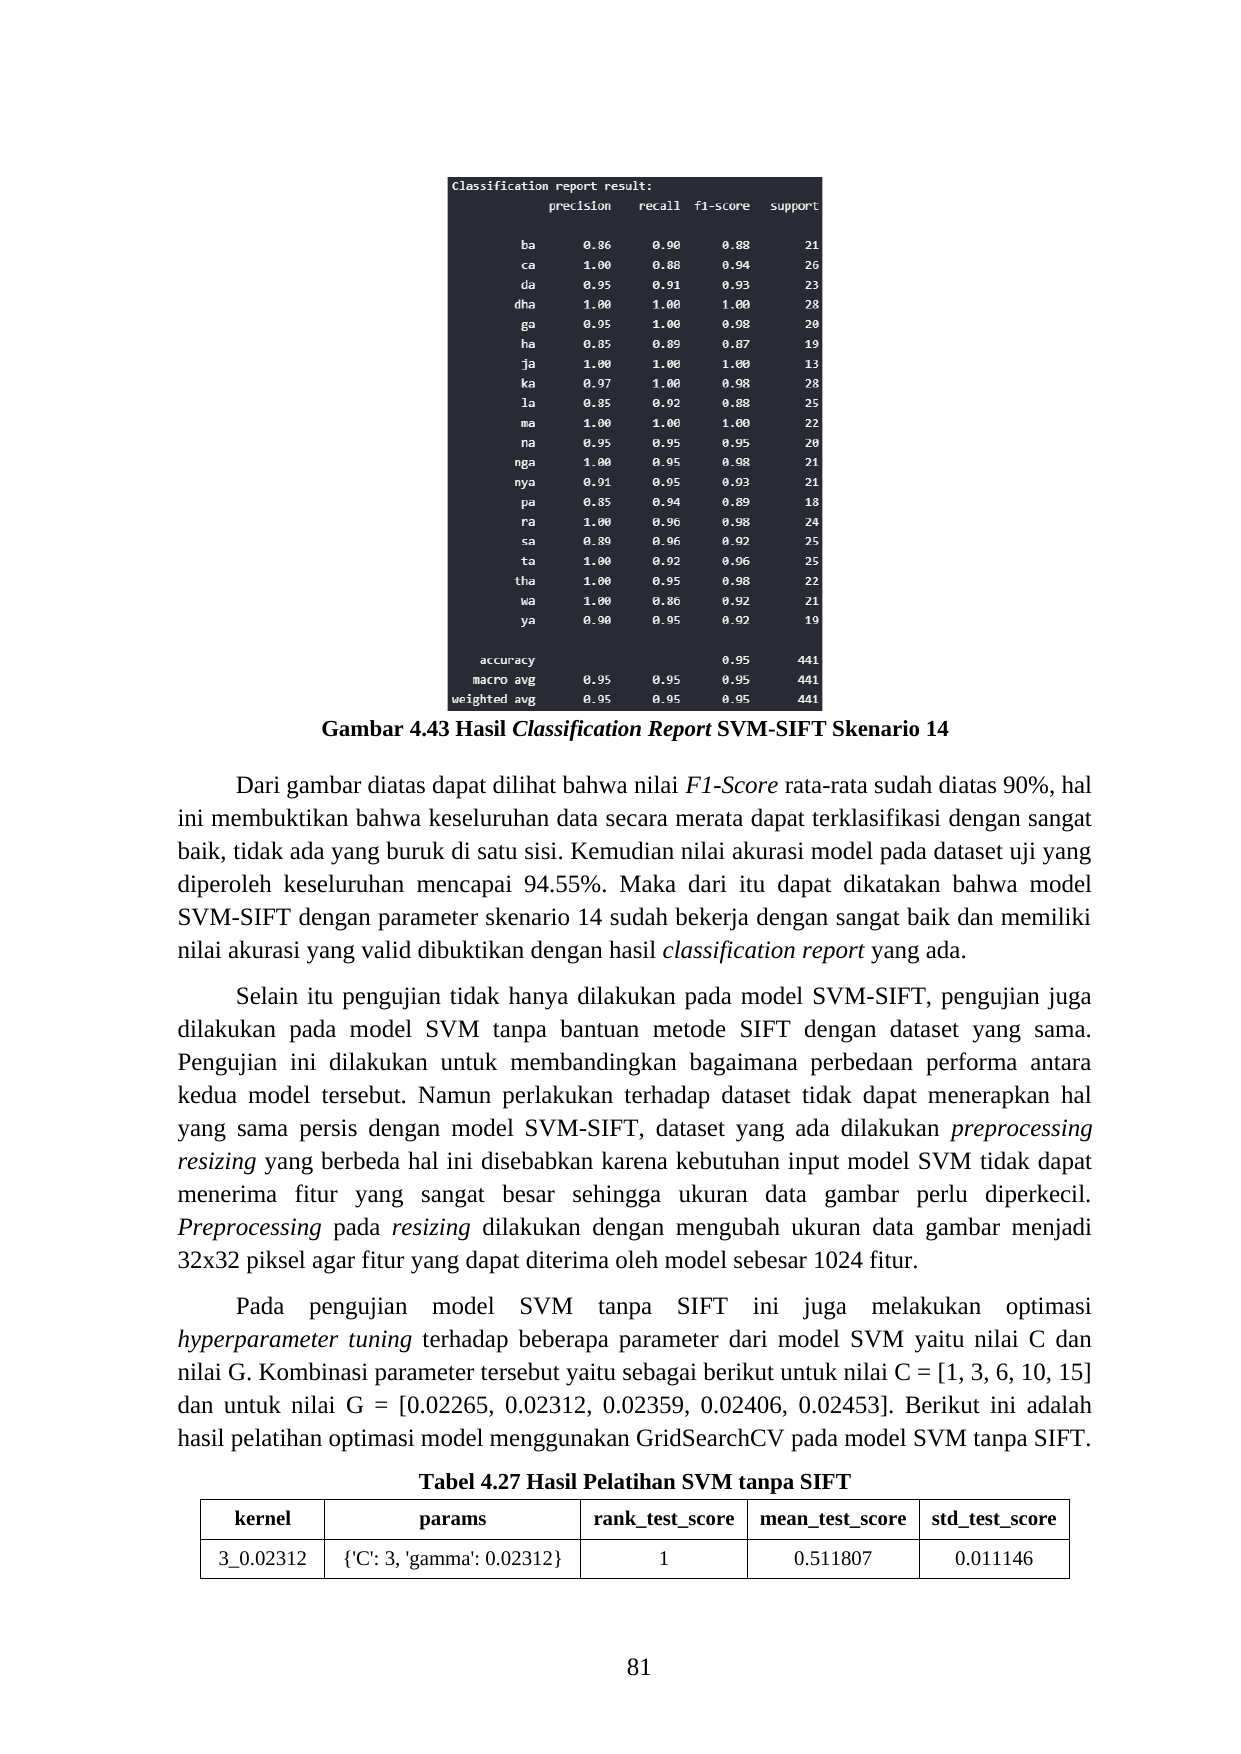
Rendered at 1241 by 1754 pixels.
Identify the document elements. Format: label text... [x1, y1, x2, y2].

table_cell {'C': 3, 'gamma': 0.02312} [325, 1540, 580, 1578]
table_header kernel [201, 1500, 324, 1538]
table_header std_test_score [920, 1500, 1069, 1538]
table_header rank_test_score [581, 1500, 747, 1538]
table_cell 0.011146 [920, 1540, 1069, 1578]
table_header mean_test_score [748, 1500, 919, 1538]
table_cell 3_0.02312 [201, 1540, 324, 1578]
table_cell 1 [581, 1540, 747, 1578]
text Selain itu pengujian tidak hanya dilakukan pada model SVM-SIFT, pengujian juga dilakukan pada model SVM tanpa bantuan metode SIFT dengan dataset yang sama. Pengujian ini dilakukan untuk membandingkan bagaimana perbedaan performa antara kedua model tersebut. Namun perlakukan terhadap dataset tidak dapat menerapkan hal yang sama persis dengan model SVM-SIFT, dataset yang ada dilakukan preprocessing resizing yang berbeda hal ini disebabkan karena kebutuhan input model SVM tidak dapat menerima fitur yang sangat besar sehingga ukuran data gambar perlu diperkecil. Preprocessing pada resizing dilakukan dengan mengubah ukuran data gambar menjadi 32x32 piksel agar fitur yang dapat diterima oleh model sebesar 1024 fitur. [177, 981, 1092, 1274]
text Pada pengujian model SVM tanpa SIFT ini juga melakukan optimasi hyperparameter tuning terhadap beberapa parameter dari model SVM yaitu nilai C dan nilai G. Kombinasi parameter tersebut yaitu sebagai berikut untuk nilai C = [1, 3, 6, 10, 15] dan untuk nilai G = [0.02265, 0.02312, 0.02359, 0.02406, 0.02453]. Berikut ini adalah hasil pelatihan optimasi model menggunakan GridSearchCV pada model SVM tanpa SIFT. [177, 1291, 1092, 1452]
text Dari gambar diatas dapat dilihat bahwa nilai F1-Score rata-rata sudah diatas 90%, hal ini membuktikan bahwa keseluruhan data secara merata dapat terklasifikasi dengan sangat baik, tidak ada yang buruk di satu sisi. Kemudian nilai akurasi model pada dataset uji yang diperoleh keseluruhan mencapai 94.55%. Maka dari itu dapat dikatakan bahwa model SVM-SIFT dengan parameter skenario 14 sudah bekerja dengan sangat baik dan memiliki nilai akurasi yang valid dibuktikan dengan hasil classification report yang ada. [177, 770, 1092, 964]
table_cell 0.511807 [748, 1540, 919, 1578]
picture [447, 177, 823, 711]
table_header params [325, 1500, 580, 1538]
